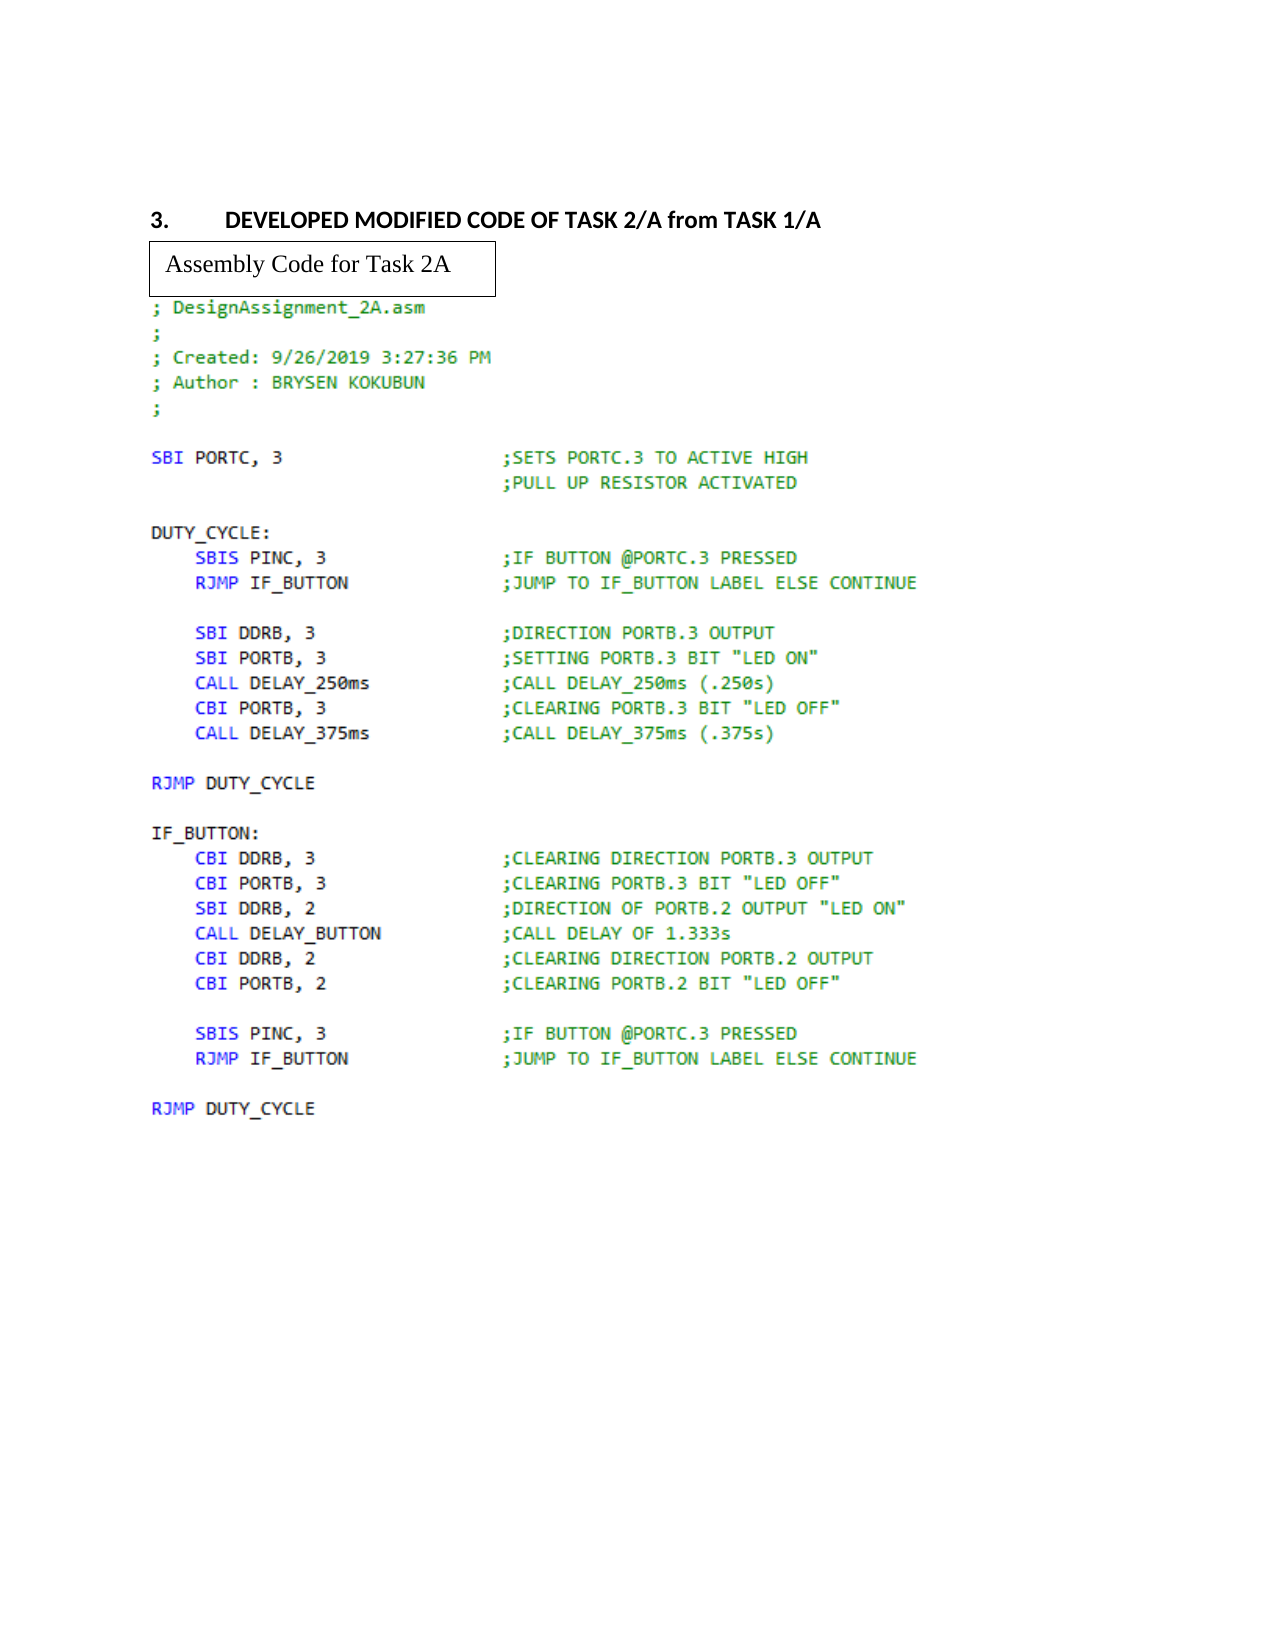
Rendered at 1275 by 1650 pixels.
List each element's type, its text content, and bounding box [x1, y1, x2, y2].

picture [150, 295, 930, 1126]
list DEVELOPED MODIFIED CODE OF TASK 2/A from TASK 1/A [150, 204, 1125, 234]
